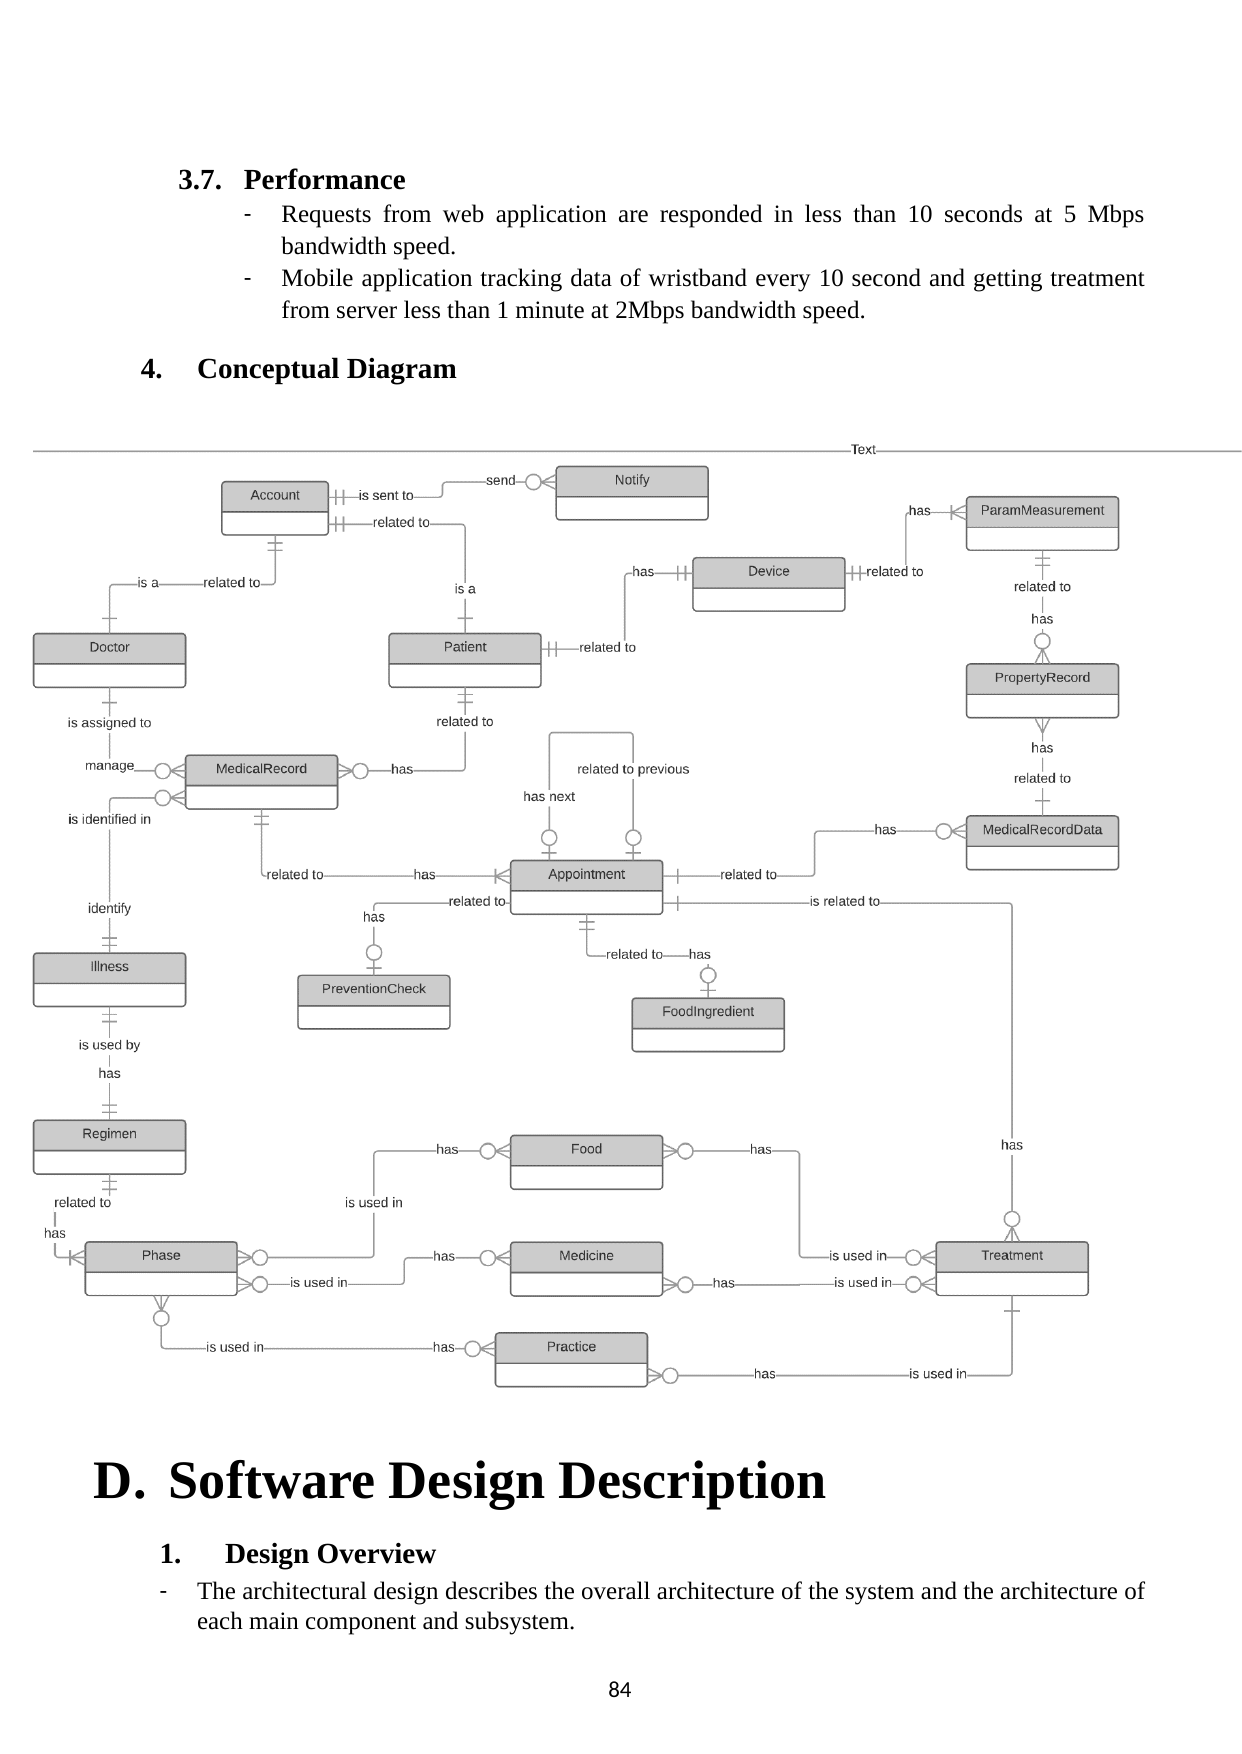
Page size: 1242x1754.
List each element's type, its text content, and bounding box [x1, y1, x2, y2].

subtitle Performance [169, 162, 1146, 196]
list The architectural design describes the overall architecture of the system and the architecture of each main component and subsystem. [159, 1576, 1146, 1635]
list Requests from web application are responded in less than 10 seconds at 5 Mbps bandwidth speed. [244, 198, 1146, 260]
subtitle Conceptual Diagram [141, 351, 1146, 384]
picture [9, 390, 1242, 1424]
subtitle Software Design Description [94, 1448, 1146, 1511]
subtitle Design Overview [159, 1536, 1146, 1569]
list Mobile application tracking data of wristband every 10 second and getting treatment from server less than 1 minute at 2Mbps bandwidth speed. [244, 262, 1146, 323]
